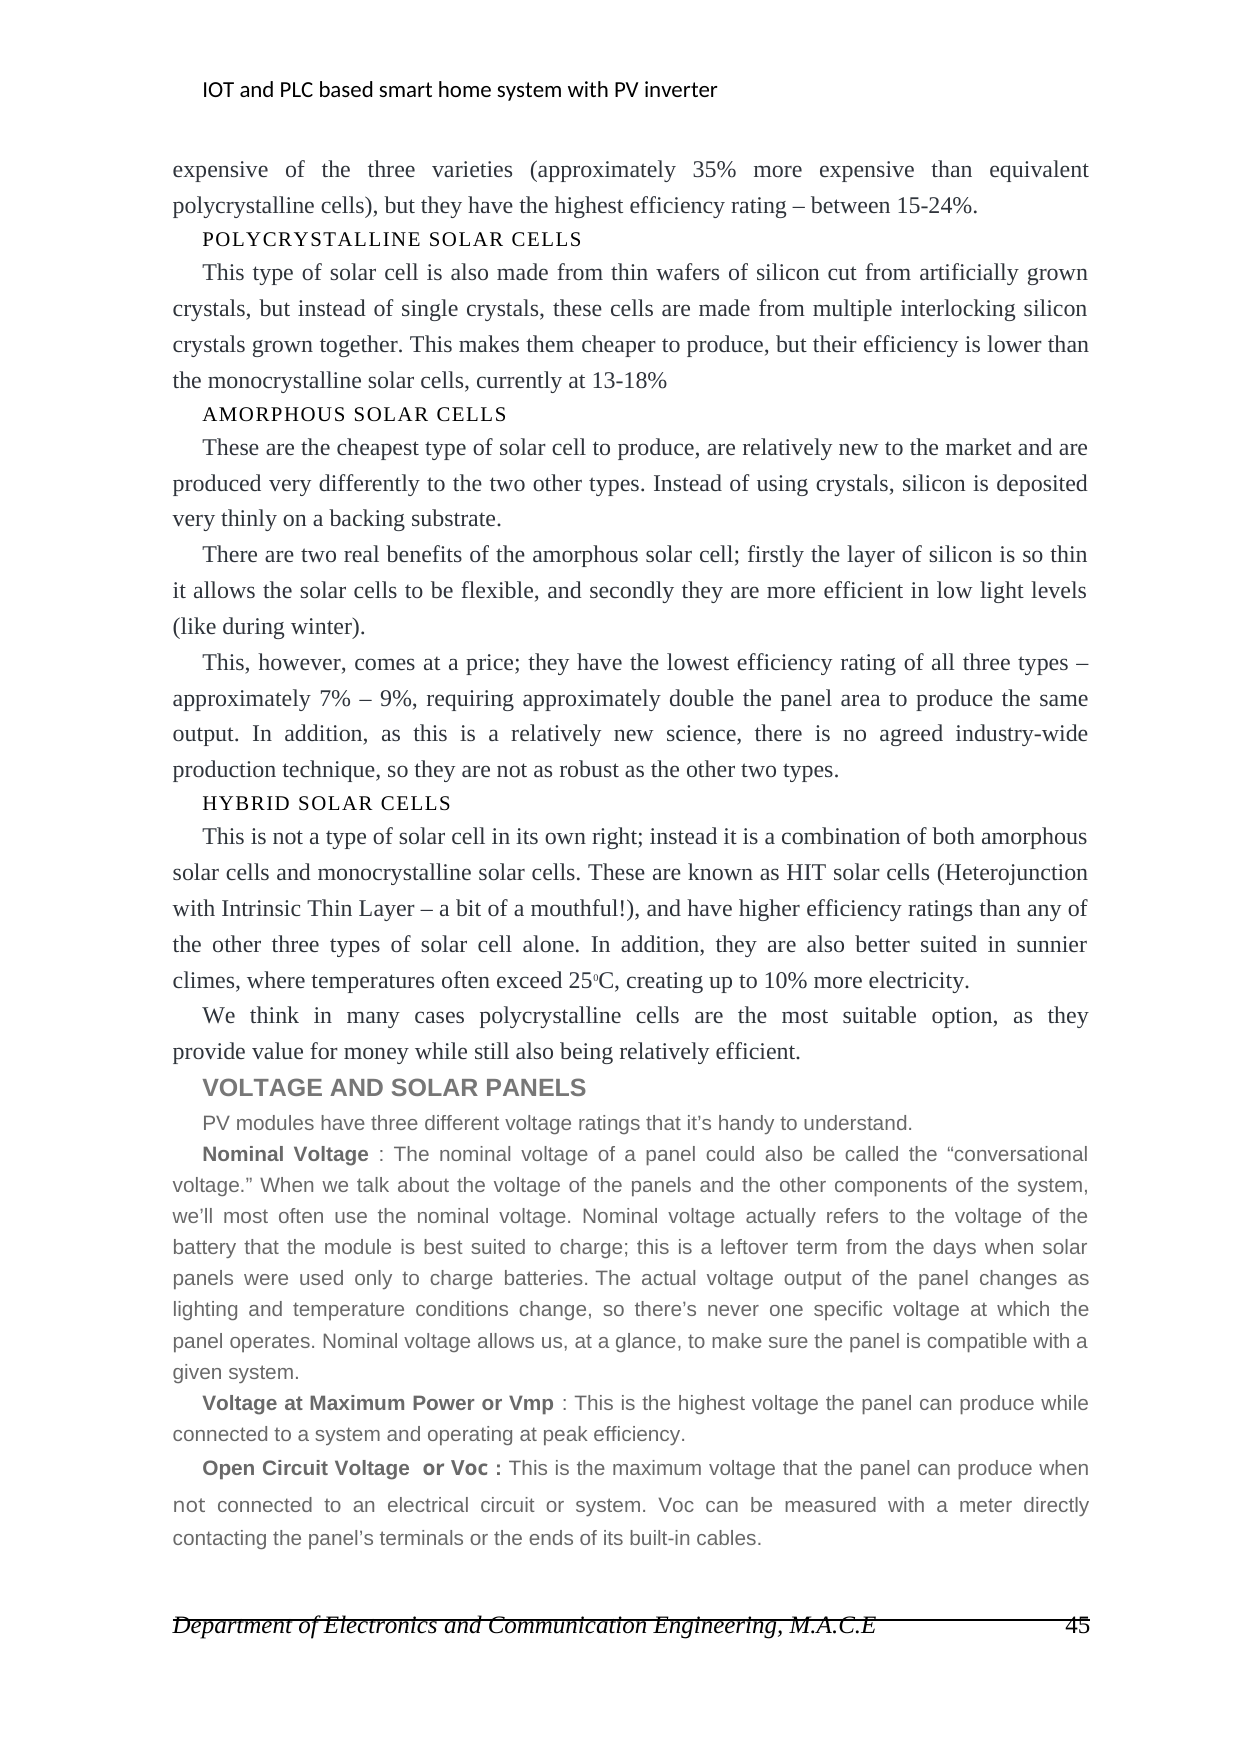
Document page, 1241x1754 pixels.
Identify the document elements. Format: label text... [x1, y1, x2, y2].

text PV modules have three different voltage ratings that it’s handy to understand. [172, 1110, 1090, 1134]
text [172, 155, 1090, 219]
text There are two real benefits of the amorphous solar cell; firstly the layer of silicon is so thin it allows the solar cells to be flexible, and secondly they are more efficient in low light levels (like during winter). [172, 540, 1090, 639]
text This type of solar cell is also made from thin wafers of silicon cut from artificially grown crystals, but instead of single crystals, these cells are made from multiple interlocking silicon crystals grown together. This makes them cheaper to produce, but their efficiency is lower than the monocrystalline solar cells, currently at 13-18% [172, 258, 1090, 393]
text Open Circuit Voltage or Voc : This is the maximum voltage that the panel can produce when not connected to an electrical circuit or system. Voc can be measured with a meter directly contacting the panel’s terminals or the ends of its built-in cables. [172, 1453, 1090, 1549]
text These are the cheapest type of solar cell to produce, are relatively new to the market and are produced very differently to the two other types. Instead of using crystals, silicon is deposited very thinly on a backing substrate. [172, 433, 1090, 532]
text Voltage at Maximum Power or Vmp : This is the highest voltage the panel can produce while connected to a system and operating at peak efficiency. [172, 1391, 1090, 1446]
text We think in many cases polycrystalline cells are the most suitable option, as they provide value for money while still also being relatively efficient. [172, 1001, 1090, 1065]
text Polycrystalline solar cells [172, 227, 1090, 251]
text Nominal Voltage : The nominal voltage of a panel could also be called the “conversational voltage.” When we talk about the voltage of the panels and the other components of the system, we’ll most often use the nominal voltage. Nominal voltage actually refers to the voltage of the battery that the module is best suited to charge; this is a leftover term from the days when solar panels were used only to charge batteries. The actual voltage output of the panel changes as lighting and temperature conditions change, so there’s never one specific voltage at which the panel operates. Nominal voltage allows us, at a glance, to make sure the panel is compatible with a given system. [172, 1142, 1090, 1383]
text This, however, comes at a price; they have the lowest efficiency rating of all three types – approximately 7% – 9%, requiring approximately double the panel area to produce the same output. In addition, as this is a relatively new science, there is no agreed industry-wide production technique, so they are not as robust as the other two types. [172, 648, 1090, 783]
text Amorphous solar cells [172, 401, 1090, 426]
text This is not a type of solar cell in its own right; instead it is a combination of both amorphous solar cells and monocrystalline solar cells. These are known as HIT solar cells (Heterojunction with Intrinsic Thin Layer – a bit of a mouthful!), and have higher efficiency ratings than any of the other three types of solar cell alone. In addition, they are also better suited in sunnier climes, where temperatures often exceed 250C, creating up to 10% more electricity. [172, 822, 1090, 993]
text Voltage and Solar Panels [172, 1073, 1090, 1102]
text Hybrid solar cells [172, 791, 1090, 815]
